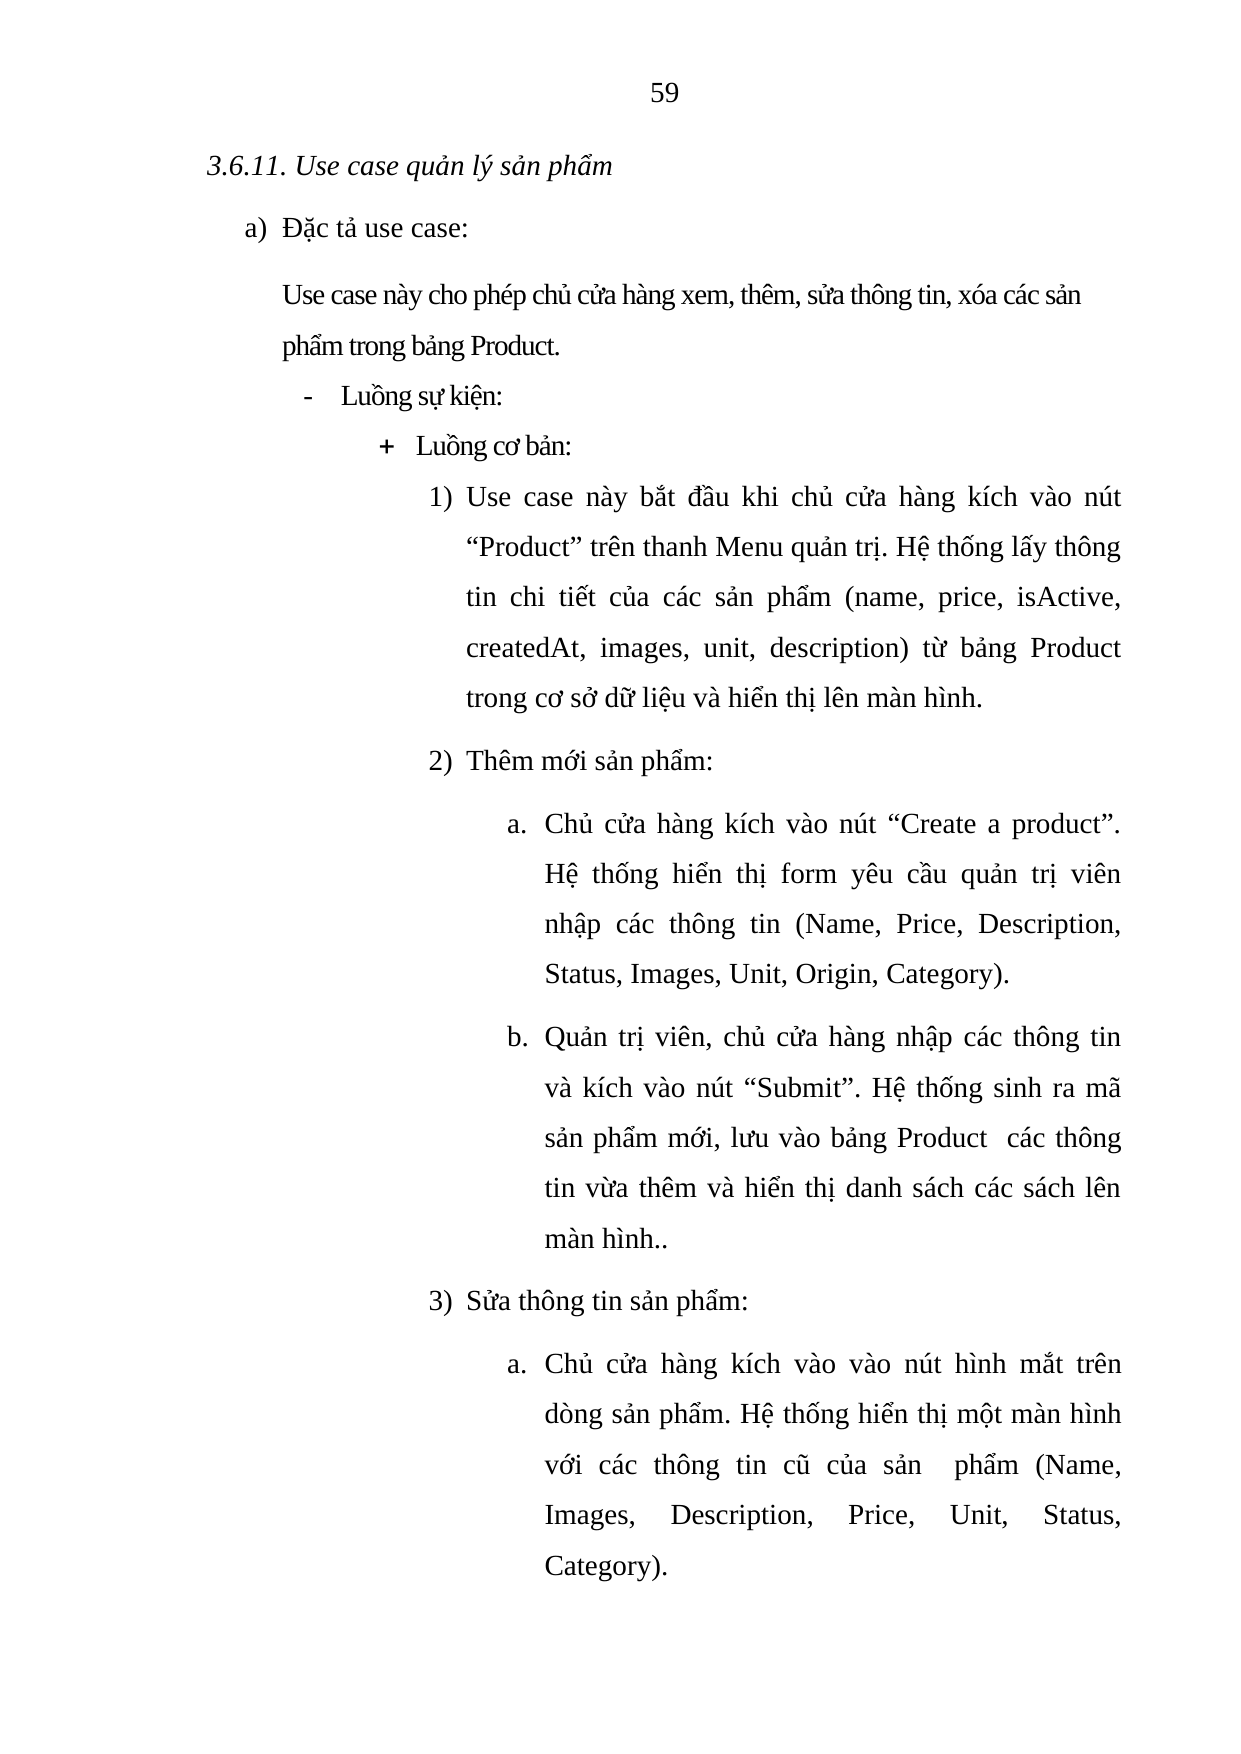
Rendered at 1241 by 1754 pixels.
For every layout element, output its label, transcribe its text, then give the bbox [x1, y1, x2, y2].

list Use case này bắt đầu khi chủ cửa hàng kích vào nút “Product” trên thanh Menu quản trị. Hệ thống lấy thông tin chi tiết của các sản phẩm (name, price, isActive, createdAt, images, unit, description) từ bảng Product trong cơ sở dữ liệu và hiển thị lên màn hình. [428, 479, 1122, 714]
text Sửa thông tin sản phẩm: [428, 1283, 1122, 1317]
list Quản trị viên, chủ cửa hàng nhập các thông tin và kích vào nút “Submit”. Hệ thống sinh ra mã sản phẩm mới, lưu vào bảng Product các thông tin vừa thêm và hiển thị danh sách các sách lên màn hình.. [507, 1019, 1122, 1254]
subtitle Use case quản lý sản phẩm [207, 148, 1122, 181]
list Chủ cửa hàng kích vào vào nút hình mắt trên dòng sản phẩm. Hệ thống hiển thị một màn hình với các thông tin cũ của sản phẩm (Name, Images, Description, Price, Unit, Status, Category). [507, 1346, 1122, 1581]
list Đặc tả use case: [244, 211, 1122, 244]
title Luồng cơ bản: [378, 428, 1122, 462]
text Thêm mới sản phẩm: [428, 743, 1122, 776]
title Luồng sự kiện: [303, 378, 1122, 412]
list Chủ cửa hàng kích vào nút “Create a product”. Hệ thống hiển thị form yêu cầu quản trị viên nhập các thông tin (Name, Price, Description, Status, Images, Unit, Origin, Category). [507, 806, 1122, 990]
title Use case này cho phép chủ cửa hàng xem, thêm, sửa thông tin, xóa các sản phẩm trong bảng Product. [282, 277, 1122, 361]
